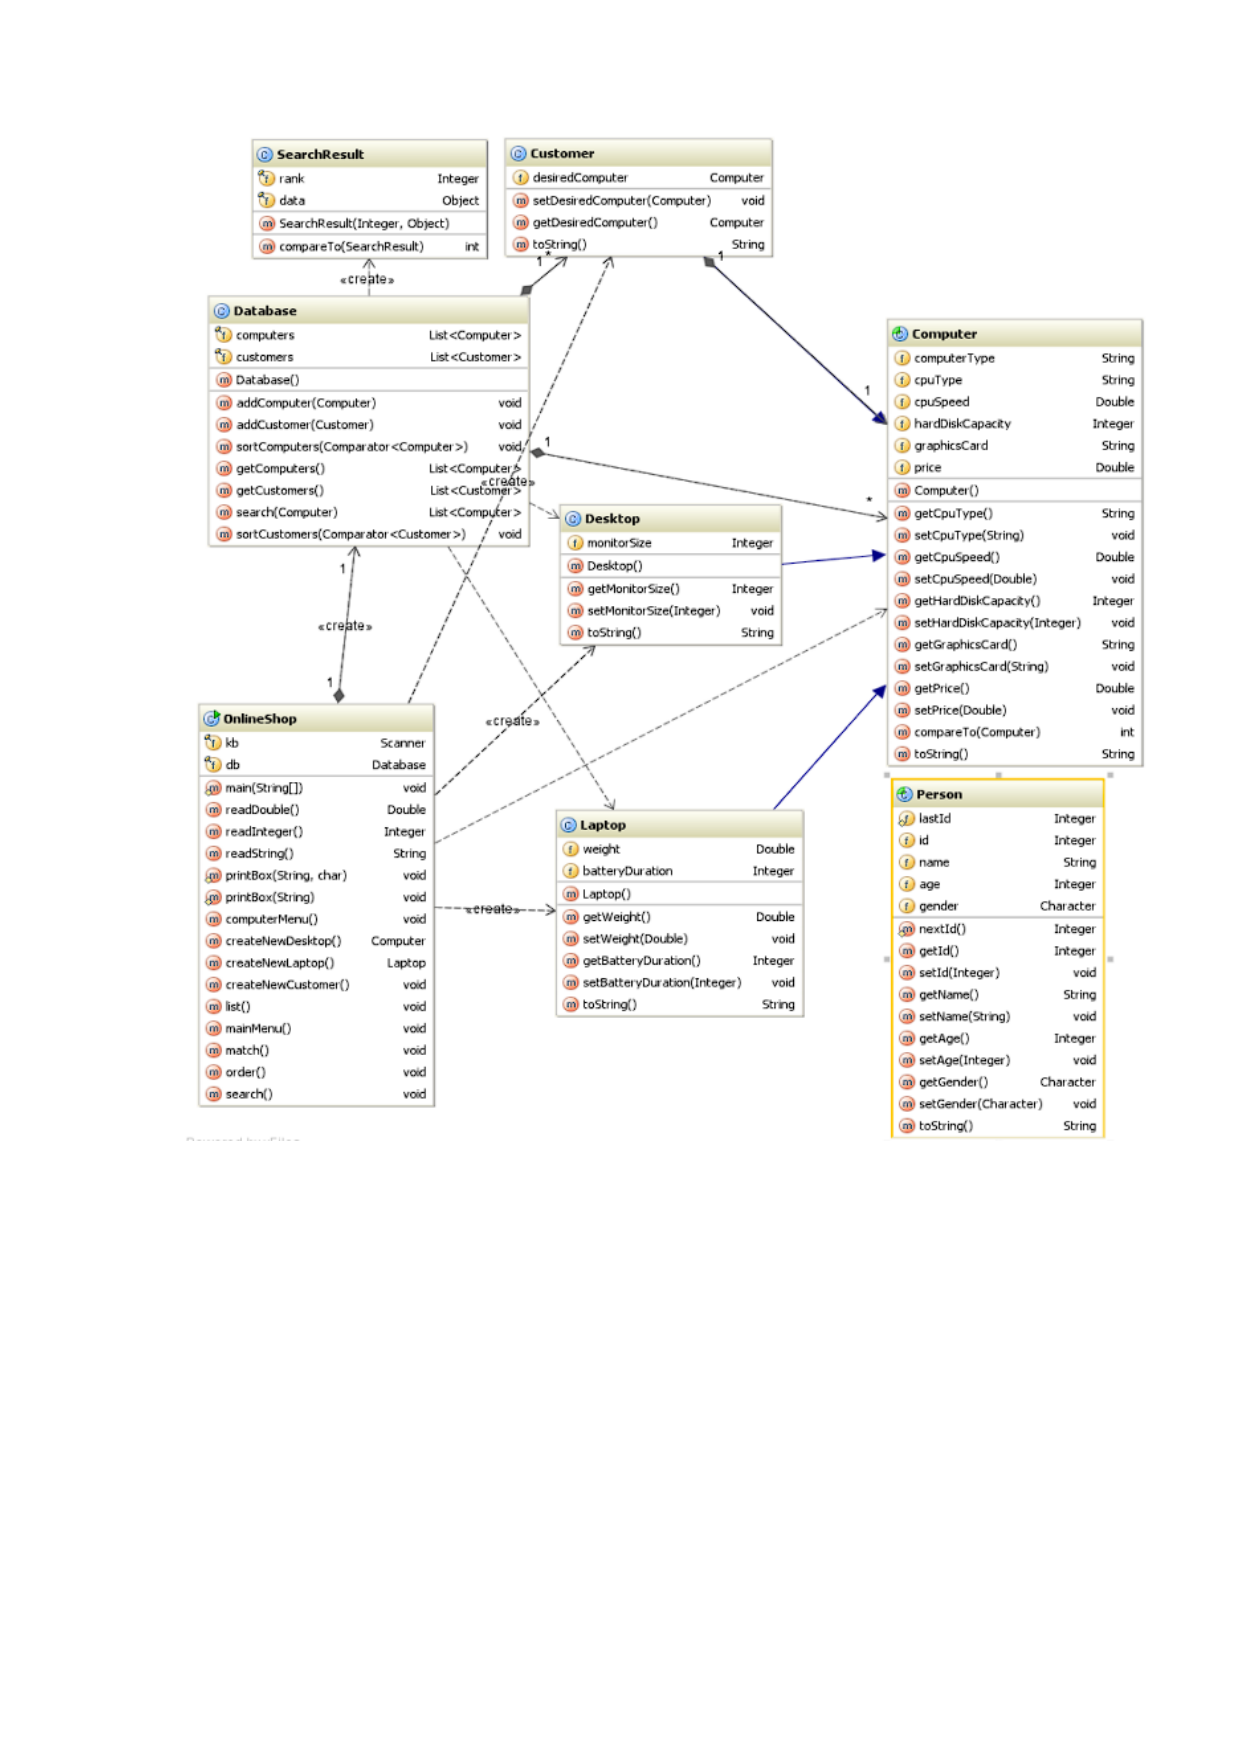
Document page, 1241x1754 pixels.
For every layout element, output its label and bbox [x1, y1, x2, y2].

picture [177, 118, 1152, 1141]
